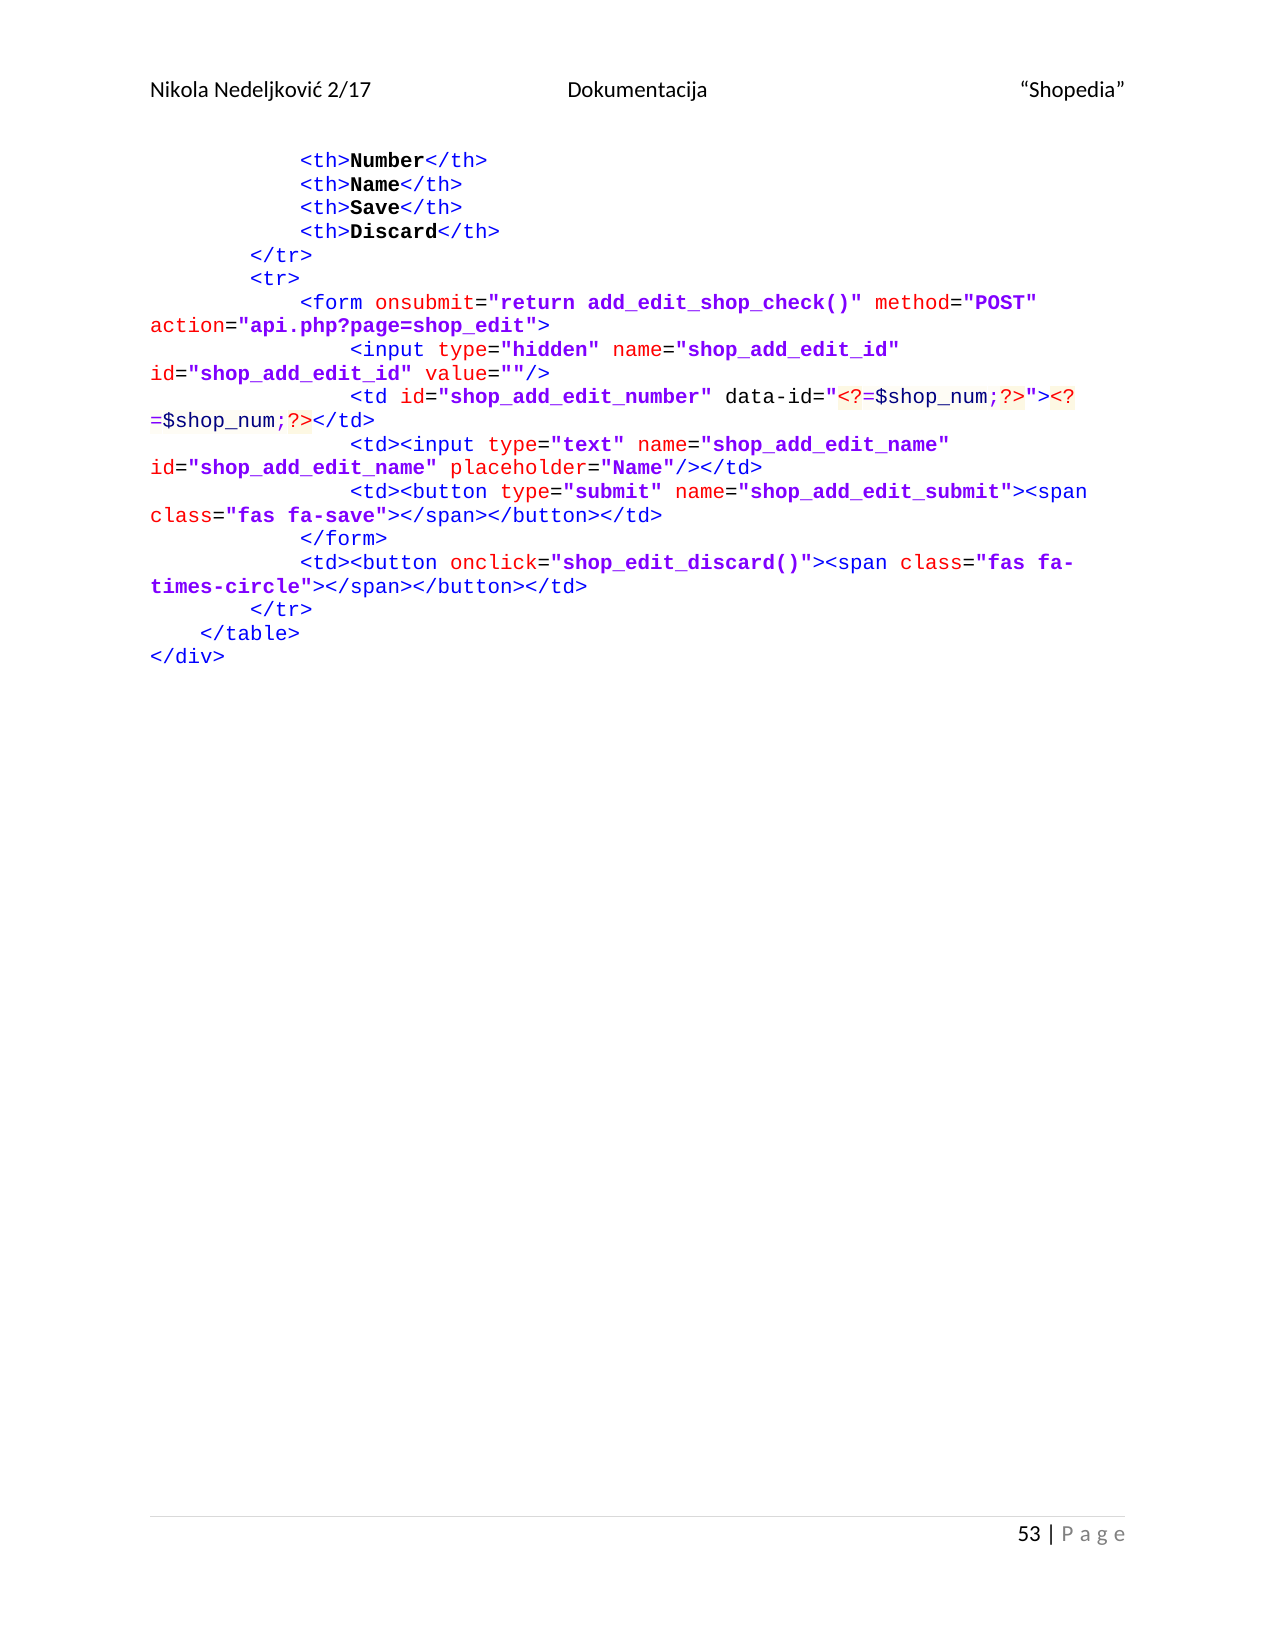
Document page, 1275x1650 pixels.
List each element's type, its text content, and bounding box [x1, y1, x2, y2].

text </form> [150, 528, 1125, 552]
text <th>Discard</th> [150, 221, 1125, 244]
text <input type="hidden" name="shop_add_edit_id" id="shop_add_edit_id" value=""/> [150, 339, 1125, 386]
text </table> [150, 623, 1125, 647]
text <form onsubmit="return add_edit_shop_check()" method="POST" action="api.php?page=shop_edit"> [150, 292, 1125, 339]
text <th>Name</th> [150, 174, 1125, 197]
text <td id="shop_add_edit_number" data-id="<?=$shop_num;?>"><?=$shop_num;?></td> [150, 386, 1125, 434]
text </tr> [150, 599, 1125, 623]
text </tr> [150, 244, 1125, 268]
text </div> [150, 647, 1125, 670]
text <th>Save</th> [150, 197, 1125, 221]
text <td><button onclick="shop_edit_discard()"><span class="fas fa-times-circle"></span></button></td> [150, 552, 1125, 599]
text <th>Number</th> [150, 150, 1125, 174]
text <td><input type="text" name="shop_add_edit_name" id="shop_add_edit_name" placeholder="Name"/></td> [150, 434, 1125, 481]
text <td><button type="submit" name="shop_add_edit_submit"><span class="fas fa-save"></span></button></td> [150, 481, 1125, 528]
text <tr> [150, 268, 1125, 292]
